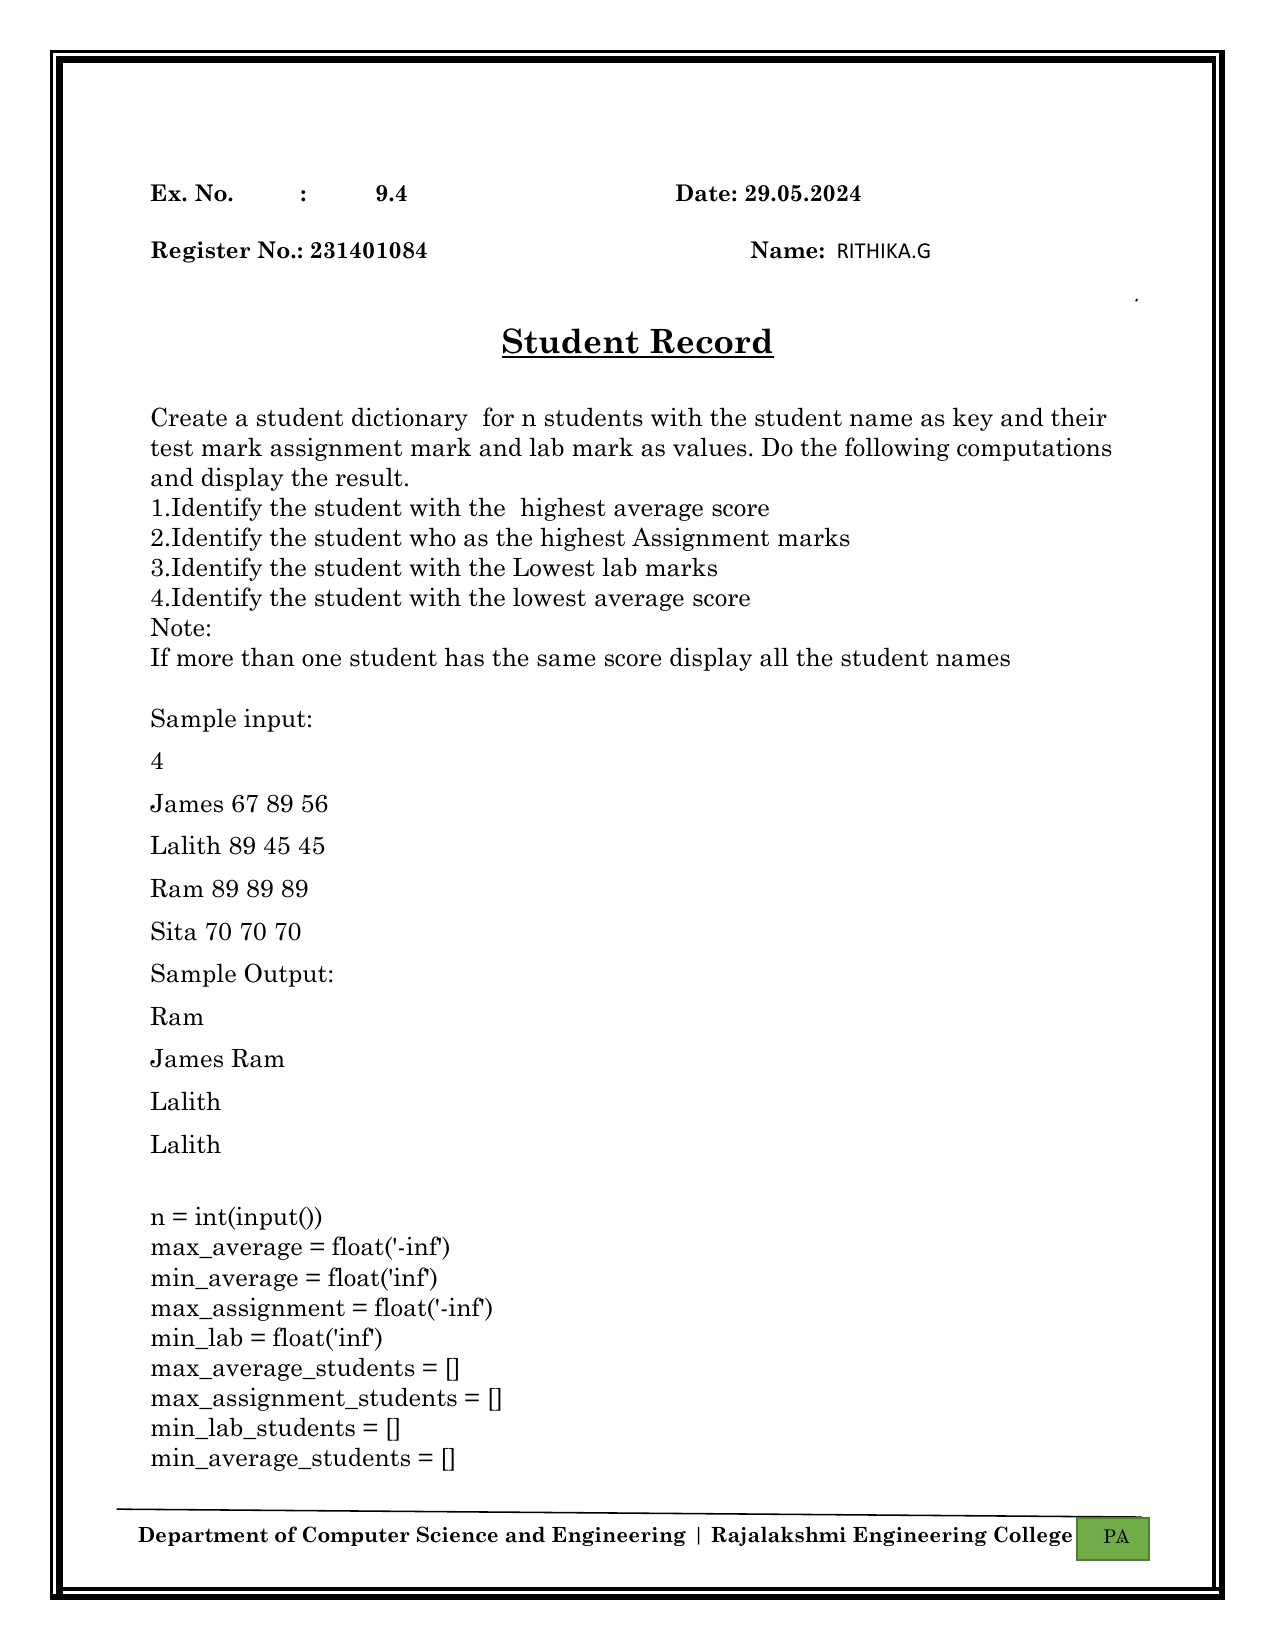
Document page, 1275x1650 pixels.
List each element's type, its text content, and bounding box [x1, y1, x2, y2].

text Lalith [150, 1086, 1125, 1116]
text Note: [150, 612, 1125, 642]
text min_average = float('inf') [150, 1261, 1125, 1291]
text James 67 89 56 [150, 787, 1125, 818]
text Register No.: 231401084 Name: RITHIKA.G [150, 236, 1125, 264]
text 2.Identify the student who as the highest Assignment marks [150, 522, 1125, 552]
text max_average_students = [] [150, 1352, 1125, 1382]
text If more than one student has the same score display all the student names [150, 642, 1125, 672]
text min_lab_students = [] [150, 1412, 1125, 1442]
text 4 [150, 745, 1125, 775]
text Lalith 89 45 45 [150, 830, 1125, 860]
text max_average = float('-inf') [150, 1231, 1125, 1261]
text Ram [150, 1001, 1125, 1031]
text Sample Output: [150, 958, 1125, 988]
text Ram 89 89 89 [150, 873, 1125, 903]
text Lalith [150, 1128, 1125, 1158]
text Sample input: [150, 702, 1125, 732]
text max_assignment = float('-inf') [150, 1291, 1125, 1321]
text n = int(input()) [150, 1201, 1125, 1231]
text Student Record [150, 321, 1125, 361]
text 1.Identify the student with the highest average score [150, 492, 1125, 522]
text Ex. No. : 9.4 Date: 29.05.2024 [150, 179, 1125, 207]
text James Ram [150, 1043, 1125, 1073]
text min_lab = float('inf') [150, 1321, 1125, 1352]
text 3.Identify the student with the Lowest lab marks [150, 552, 1125, 582]
text Sita 70 70 70 [150, 915, 1125, 945]
text max_assignment_students = [] [150, 1382, 1125, 1412]
text 4.Identify the student with the lowest average score [150, 582, 1125, 612]
text min_average_students = [] [150, 1442, 1125, 1472]
text Create a student dictionary for n students with the student name as key and their test mark assignment mark and lab mark as values. Do the following computations and display the result. [150, 401, 1125, 492]
